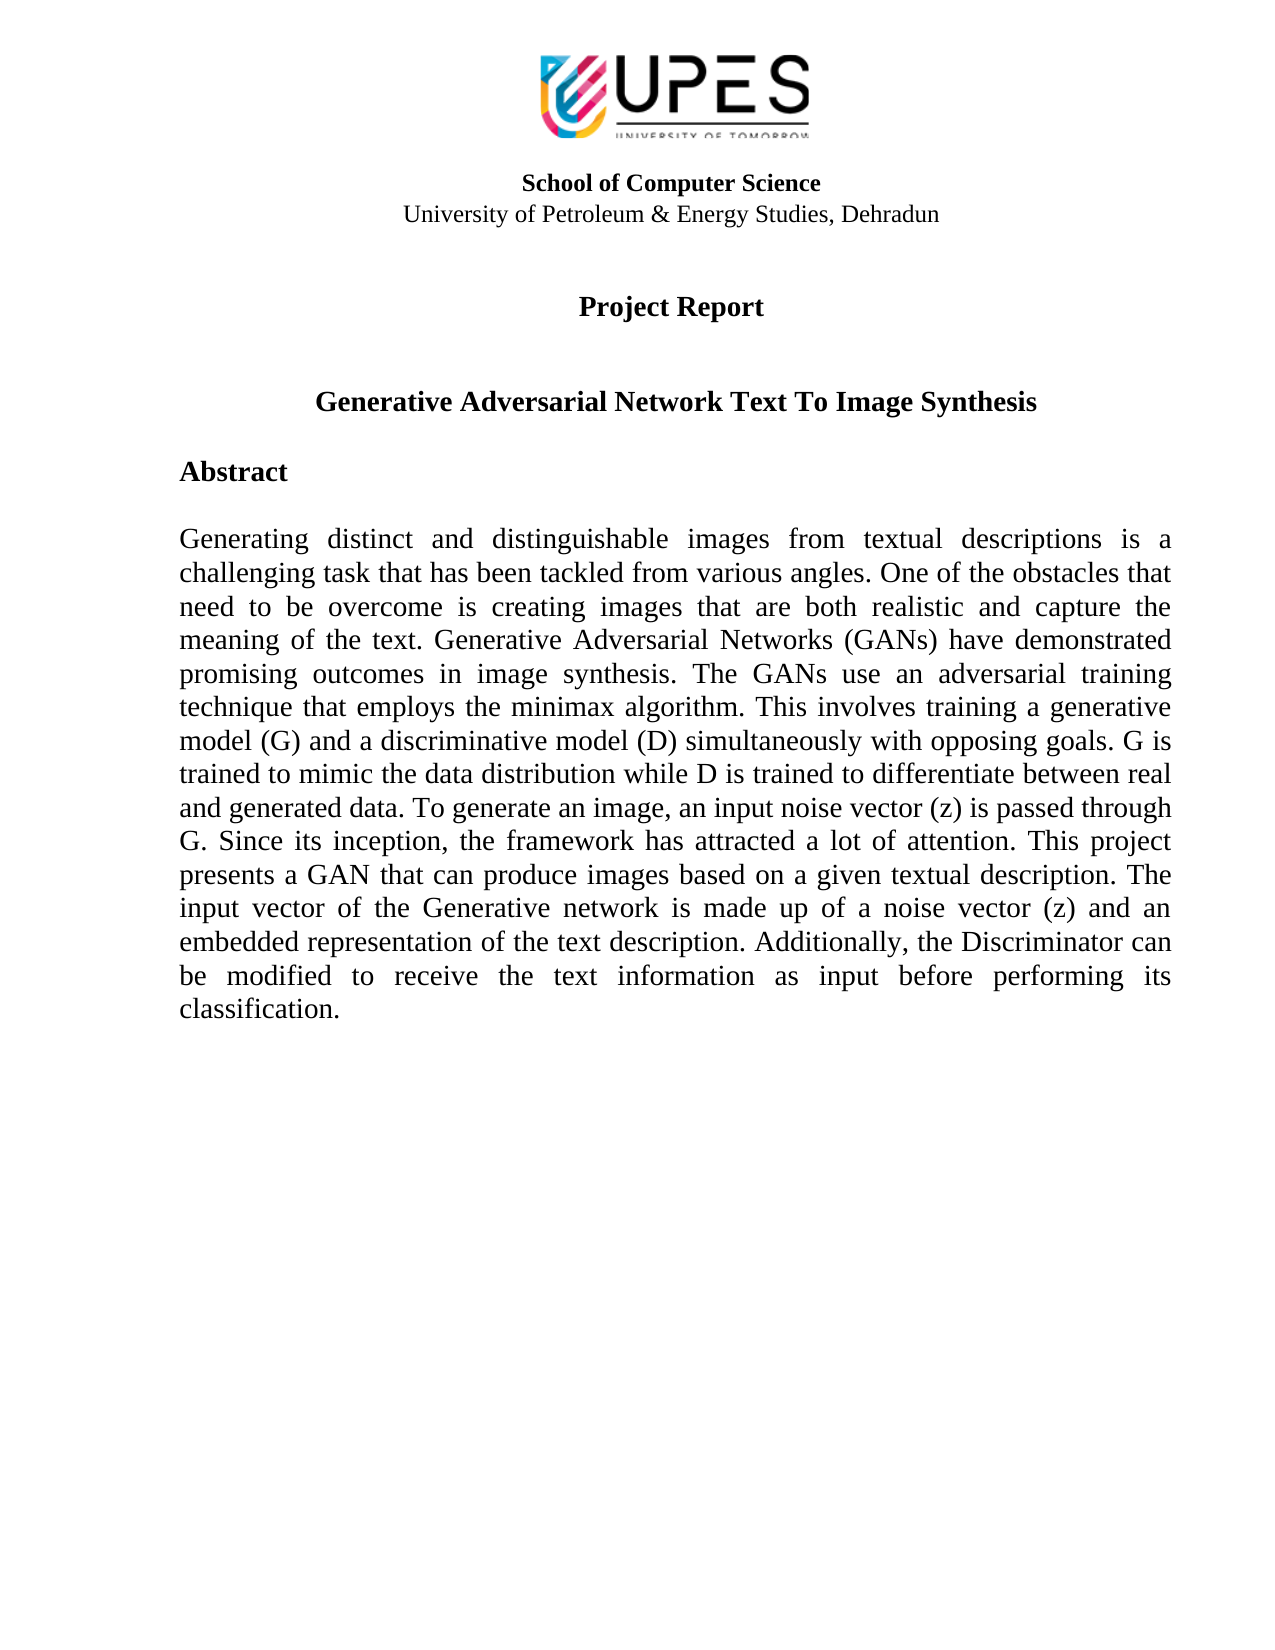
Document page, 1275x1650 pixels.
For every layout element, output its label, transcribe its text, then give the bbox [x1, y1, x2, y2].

text University of Petroleum & Energy Studies, Dehradun [254, 199, 1088, 228]
text Project Report [254, 289, 1088, 323]
text School of Computer Science [254, 168, 1088, 197]
text Generating distinct and distinguishable images from textual descriptions is a challenging task that has been tackled from various angles. One of the obstacles that need to be overcome is creating images that are both realistic and capture the meaning of the text. Generative Adversarial Networks (GANs) have demonstrated promising outcomes in image synthesis. The GANs use an adversarial training technique that employs the minimax algorithm. This involves training a generative model (G) and a discriminative model (D) simultaneously with opposing goals. G is trained to mimic the data distribution while D is trained to differentiate between real and generated data. To generate an image, an input noise vector (z) is passed through G. Since its inception, the framework has attracted a lot of attention. This project presents a GAN that can produce images based on a given textual description. The input vector of the Generative network is made up of a noise vector (z) and an embedded representation of the text description. Additionally, the Discriminator can be modified to receive the text information as input before performing its classification. [179, 522, 1173, 1025]
picture [548, 63, 555, 71]
text Generative Adversarial Network Text To Image Synthesis [179, 384, 1173, 418]
picture [540, 54, 809, 139]
text Abstract [179, 454, 1173, 488]
